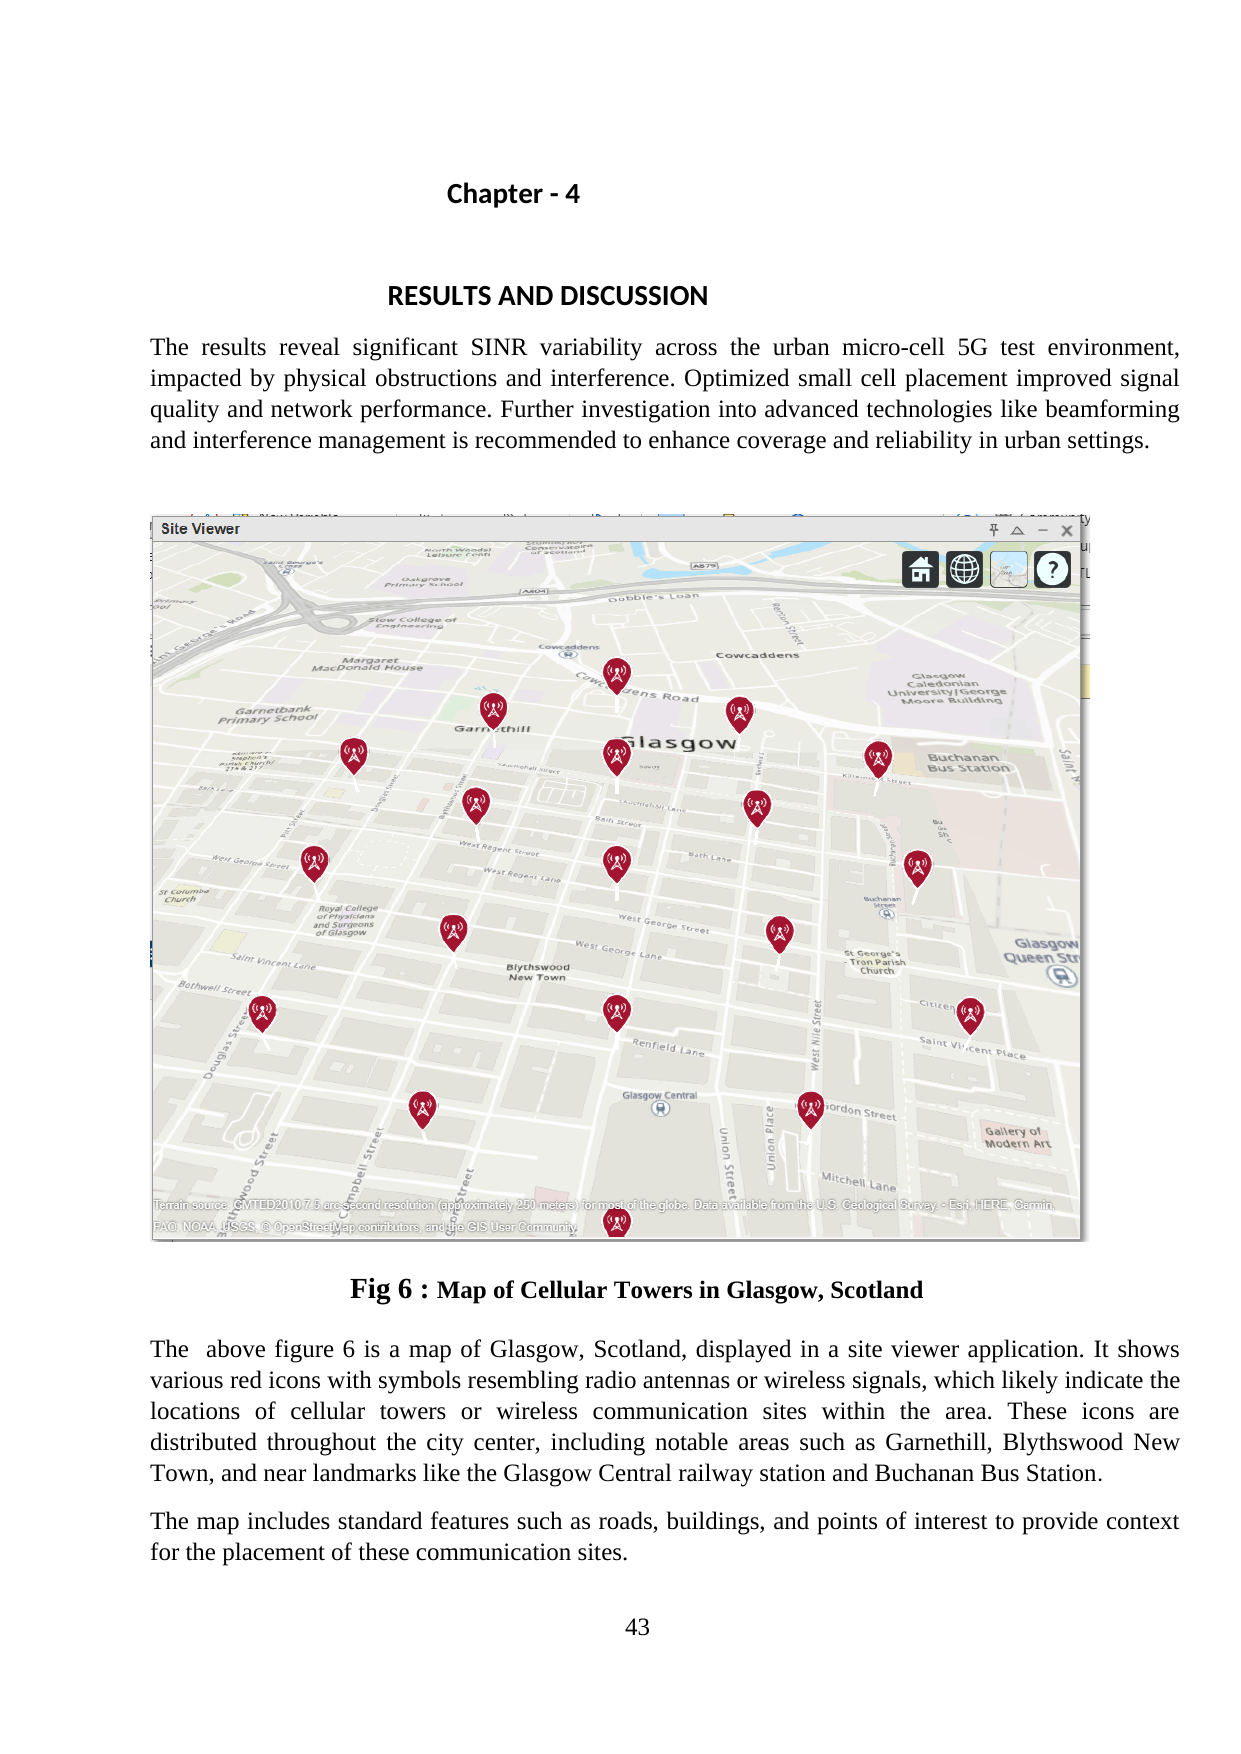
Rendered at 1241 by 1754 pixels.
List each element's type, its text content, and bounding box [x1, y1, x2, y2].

text Fig 6 : Map of Cellular Towers in Glasgow, Scotland [150, 1271, 1181, 1304]
text Chapter - 4 [150, 175, 1181, 211]
text The above figure 6 is a map of Glasgow, Scotland, displayed in a site viewer application. It shows various red icons with symbols resembling radio antennas or wireless signals, which likely indicate the locations of cellular towers or wireless communication sites within the area. These icons are distributed throughout the city center, including notable areas such as Garnethill, Blythswood New Town, and near landmarks like the Glasgow Central railway station and Buchanan Bus Station. [150, 1334, 1181, 1487]
text The map includes standard features such as roads, buildings, and points of interest to provide context for the placement of these communication sites. [150, 1506, 1181, 1566]
text RESULTS AND DISCUSSION [150, 277, 1181, 313]
picture [150, 514, 1091, 1242]
text The results reveal significant SINR variability across the urban micro-cell 5G test environment, impacted by physical obstructions and interference. Optimized small cell placement improved signal quality and network performance. Further investigation into advanced technologies like beamforming and interference management is recommended to enhance coverage and reliability in urban settings. [150, 332, 1181, 454]
